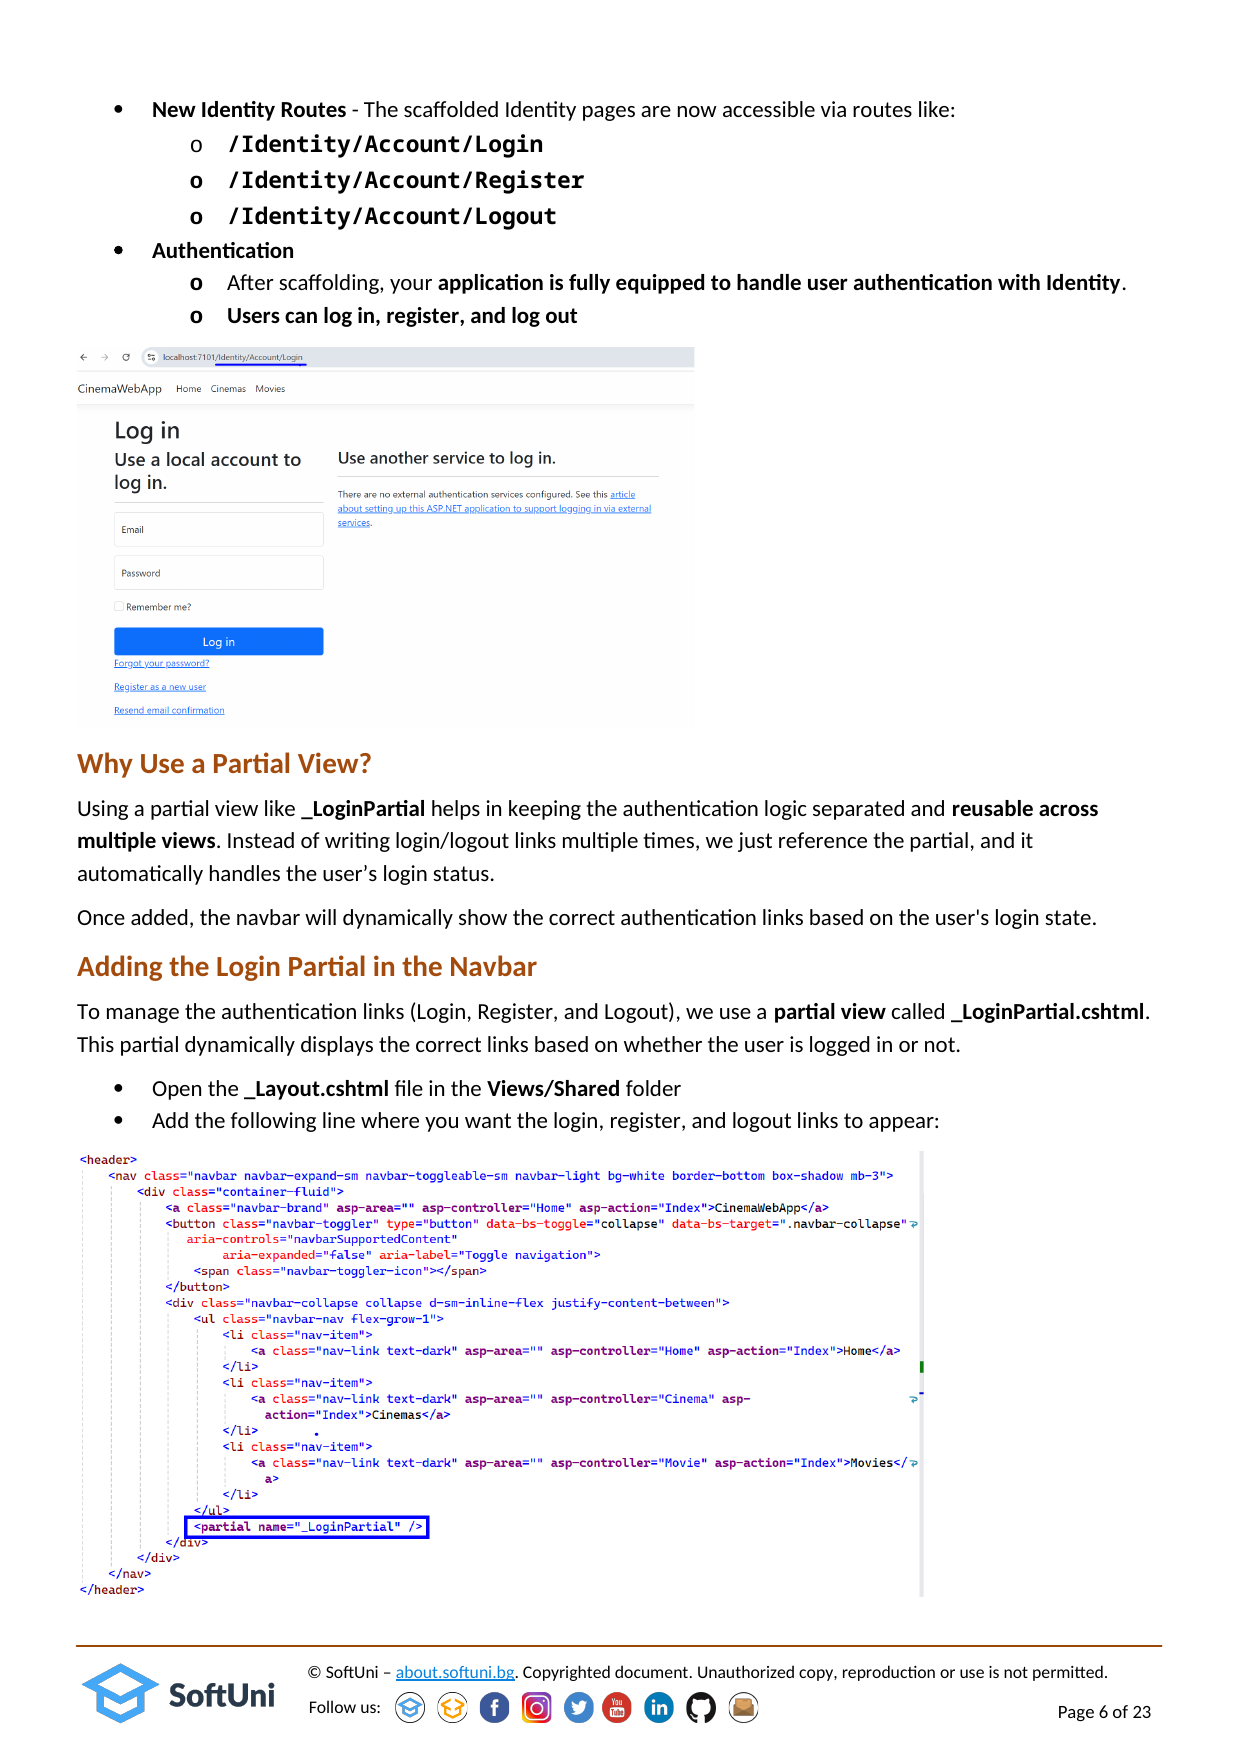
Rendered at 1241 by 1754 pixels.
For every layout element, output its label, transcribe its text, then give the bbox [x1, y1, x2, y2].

subtitle Adding the Login Partial in the Navbar [77, 948, 1163, 984]
picture [437, 1692, 468, 1723]
text To manage the authentication links (Login, Register, and Logout), we use a partial view called _LoginPartial.cshtml. This partial dynamically displays the correct links based on whether the user is logged in or not. [77, 997, 1163, 1058]
picture [75, 1658, 281, 1729]
list Open the _Layout.cshtml file in the Views/Shared folder [114, 1074, 1163, 1102]
picture [658, 1705, 667, 1714]
list New Identity Routes - The scaffolded Identity pages are now accessible via routes like: [114, 95, 1163, 123]
picture [728, 1692, 759, 1723]
picture [564, 1692, 594, 1723]
picture [395, 1692, 425, 1723]
picture [602, 1692, 632, 1723]
picture [686, 1692, 716, 1723]
list Users can log in, register, and log out [189, 301, 1163, 331]
picture [76, 1151, 924, 1597]
list After scaffolding, your application is fully equipped to handle user authentication with Identity. [189, 268, 1163, 297]
text Using a partial view like _LoginPartial helps in keeping the authentication logic separated and reusable across multiple views. Instead of writing login/logout links multiple times, we just reference the partial, and it automatically handles the user’s login status. [77, 794, 1163, 887]
picture [665, 1692, 674, 1701]
text Once added, the navbar will dynamically show the correct authentication links based on the user's login state. [77, 903, 1163, 932]
list /Identity/Account/Logout [189, 200, 1163, 231]
picture [479, 1692, 510, 1723]
list /Identity/Account/Login [189, 128, 1163, 159]
picture [644, 1692, 653, 1701]
picture [665, 1714, 674, 1723]
list Add the following line where you want the login, register, and logout links to appear: [114, 1107, 1163, 1134]
picture [76, 347, 695, 729]
picture [644, 1714, 653, 1723]
list Authentication [114, 236, 1163, 264]
picture [522, 1692, 552, 1723]
subtitle Why Use a Partial View? [77, 745, 1163, 781]
list /Identity/Account/Register [189, 164, 1163, 195]
